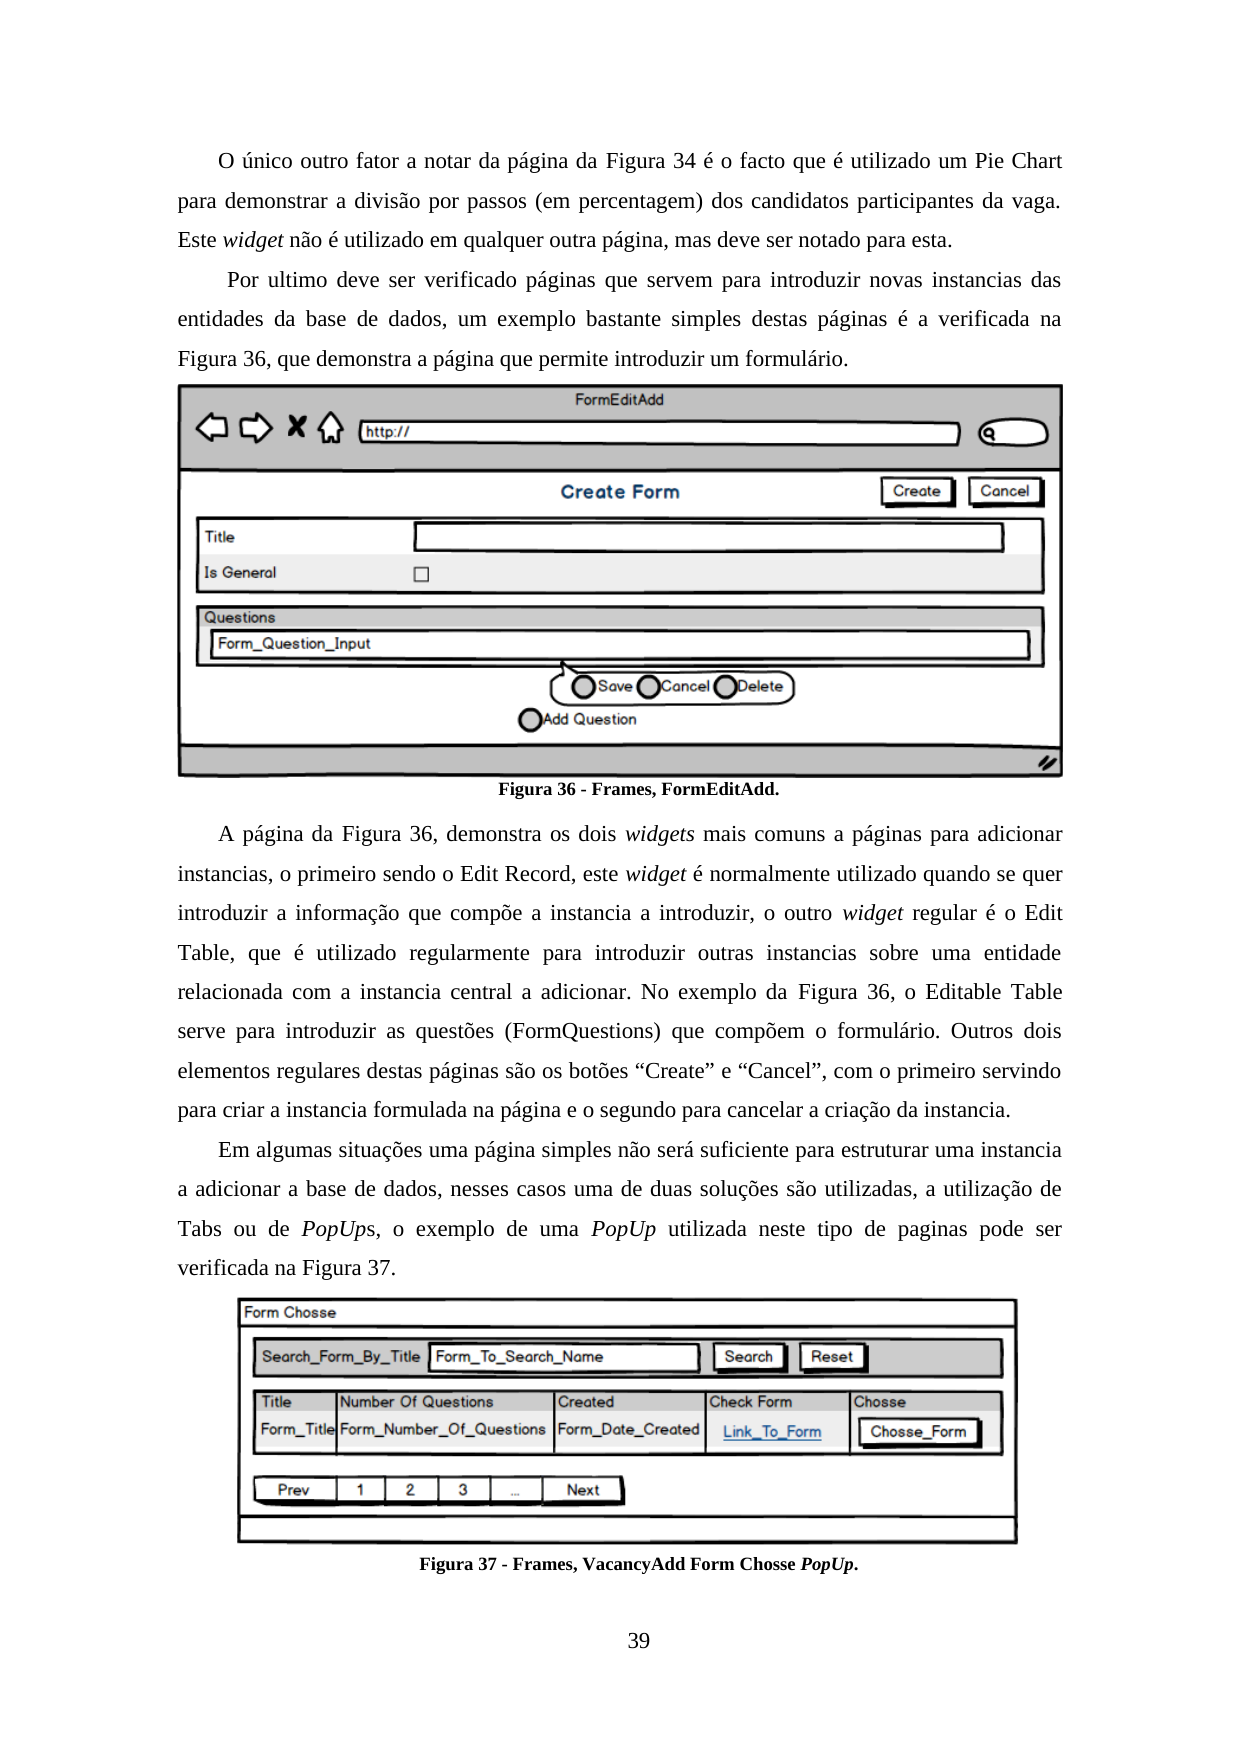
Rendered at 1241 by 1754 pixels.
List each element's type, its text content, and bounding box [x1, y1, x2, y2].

text Por ultimo deve ser verificado páginas que servem para introduzir novas instancias das entidades da base de dados, um exemplo bastante simples destas páginas é a verificada na Figura 36, que demonstra a página que permite introduzir um formulário. [177, 266, 1063, 371]
text O único outro fator a notar da página da Figura 34 é o facto que é utilizado um Pie Chart para demonstrar a divisão por passos (em percentagem) dos candidatos participantes da vaga. Este widget não é utilizado em qualquer outra página, mas deve ser notado para esta. [177, 148, 1063, 253]
text A página da Figura 36, demonstra os dois widgets mais comuns a páginas para adicionar instancias, o primeiro sendo o Edit Record, este widget é normalmente utilizado quando se quer introduzir a informação que compõe a instancia a introduzir, o outro widget regular é o Edit Table, que é utilizado regularmente para introduzir outras instancias sobre uma entidade relacionada com a instancia central a adicionar. No exemplo da Figura 36, o Editable Table serve para introduzir as questões (FormQuestions) que compõem o formulário. Outros dois elementos regulares destas páginas são os botões “Create” e “Cancel”, com o primeiro servindo para criar a instancia formulada na página e o segundo para cancelar a criação da instancia. [177, 820, 1063, 1123]
picture [177, 1293, 1063, 1554]
picture [177, 384, 1063, 778]
text Em algumas situações uma página simples não será suficiente para estruturar uma instancia a adicionar a base de dados, nesses casos uma de duas soluções são utilizadas, a utilização de Tabs ou de PopUps, o exemplo de uma PopUp utilizada neste tipo de paginas pode ser verificada na Figura 37. [177, 1136, 1063, 1281]
